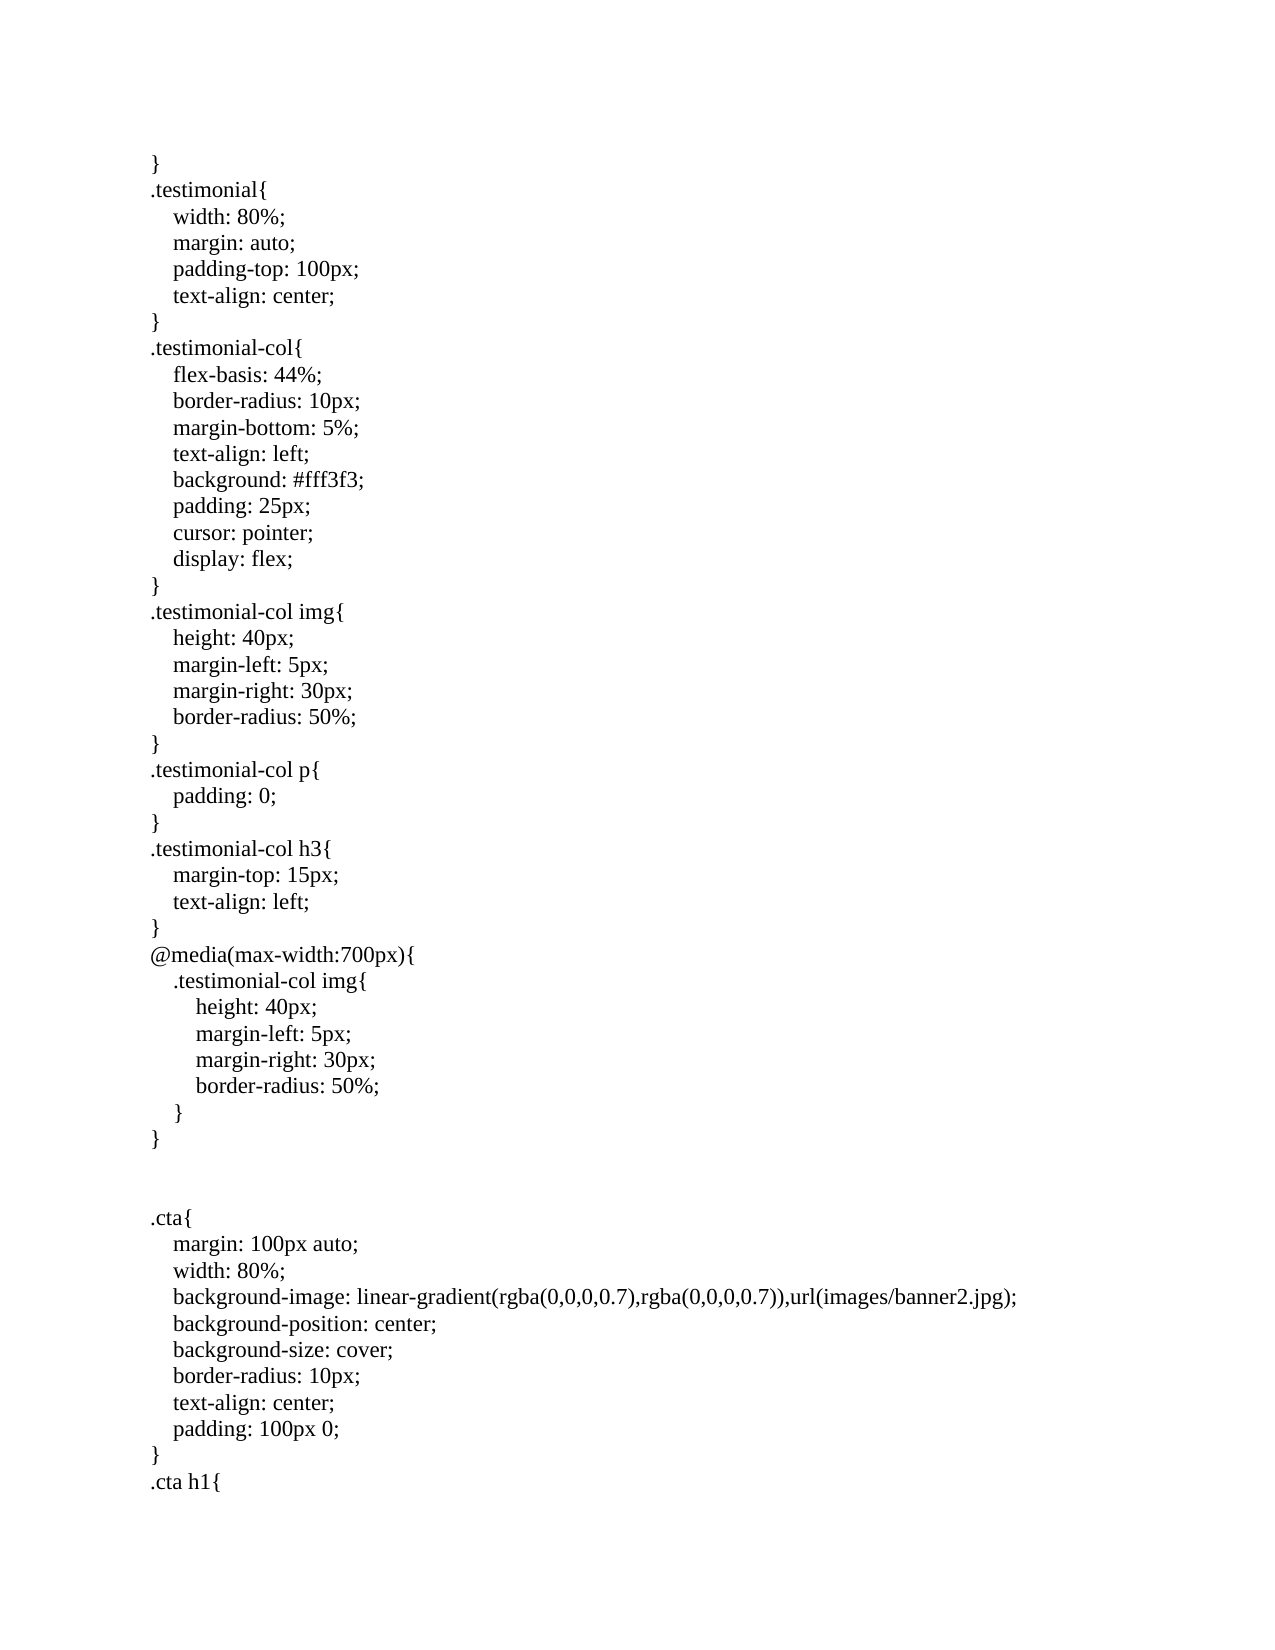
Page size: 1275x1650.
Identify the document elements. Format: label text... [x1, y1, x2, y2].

text text-align: left; [150, 888, 1125, 914]
text margin-left: 5px; [150, 651, 1125, 677]
text padding: 0; [150, 782, 1125, 809]
text height: 40px; [150, 993, 1125, 1020]
text .testimonial{ [150, 176, 1125, 203]
text background-position: center; [150, 1309, 1125, 1336]
text .testimonial-col h3{ [150, 835, 1125, 862]
text } [150, 572, 1125, 598]
text margin-bottom: 5%; [150, 413, 1125, 440]
text } [150, 1125, 1125, 1151]
text text-align: center; [150, 1389, 1125, 1415]
text } [150, 914, 1125, 941]
text margin-left: 5px; [150, 1020, 1125, 1046]
text margin-right: 30px; [150, 1046, 1125, 1072]
text .testimonial-col{ [150, 334, 1125, 361]
text border-radius: 50%; [150, 1072, 1125, 1099]
text margin: 100px auto; [150, 1231, 1125, 1257]
text border-radius: 10px; [150, 387, 1125, 413]
text } [150, 1441, 1125, 1468]
text } [150, 809, 1125, 835]
text .testimonial-col img{ [150, 598, 1125, 624]
text margin-top: 15px; [150, 862, 1125, 888]
text border-radius: 10px; [150, 1362, 1125, 1389]
text margin-right: 30px; [150, 677, 1125, 703]
text cursor: pointer; [150, 519, 1125, 545]
text width: 80%; [150, 1257, 1125, 1283]
text margin: auto; [150, 229, 1125, 255]
text } [150, 308, 1125, 334]
text border-radius: 50%; [150, 703, 1125, 730]
text .cta h1{ [150, 1468, 1125, 1494]
text display: flex; [150, 545, 1125, 572]
text .testimonial-col img{ [150, 967, 1125, 993]
text background-image: linear-gradient(rgba(0,0,0,0.7),rgba(0,0,0,0.7)),url(images/banner2.jpg); [150, 1283, 1125, 1309]
text background: #fff3f3; [150, 466, 1125, 493]
text .testimonial-col p{ [150, 756, 1125, 782]
text } [150, 730, 1125, 756]
text width: 80%; [150, 203, 1125, 229]
text background-size: cover; [150, 1336, 1125, 1362]
text height: 40px; [150, 624, 1125, 651]
text text-align: left; [150, 440, 1125, 466]
text flex-basis: 44%; [150, 361, 1125, 387]
text padding: 25px; [150, 493, 1125, 519]
text @media(max-width:700px){ [150, 941, 1125, 967]
text padding: 100px 0; [150, 1415, 1125, 1441]
text } [150, 150, 1125, 176]
text text-align: center; [150, 282, 1125, 308]
text padding-top: 100px; [150, 255, 1125, 282]
text } [150, 1099, 1125, 1125]
text .cta{ [150, 1204, 1125, 1231]
